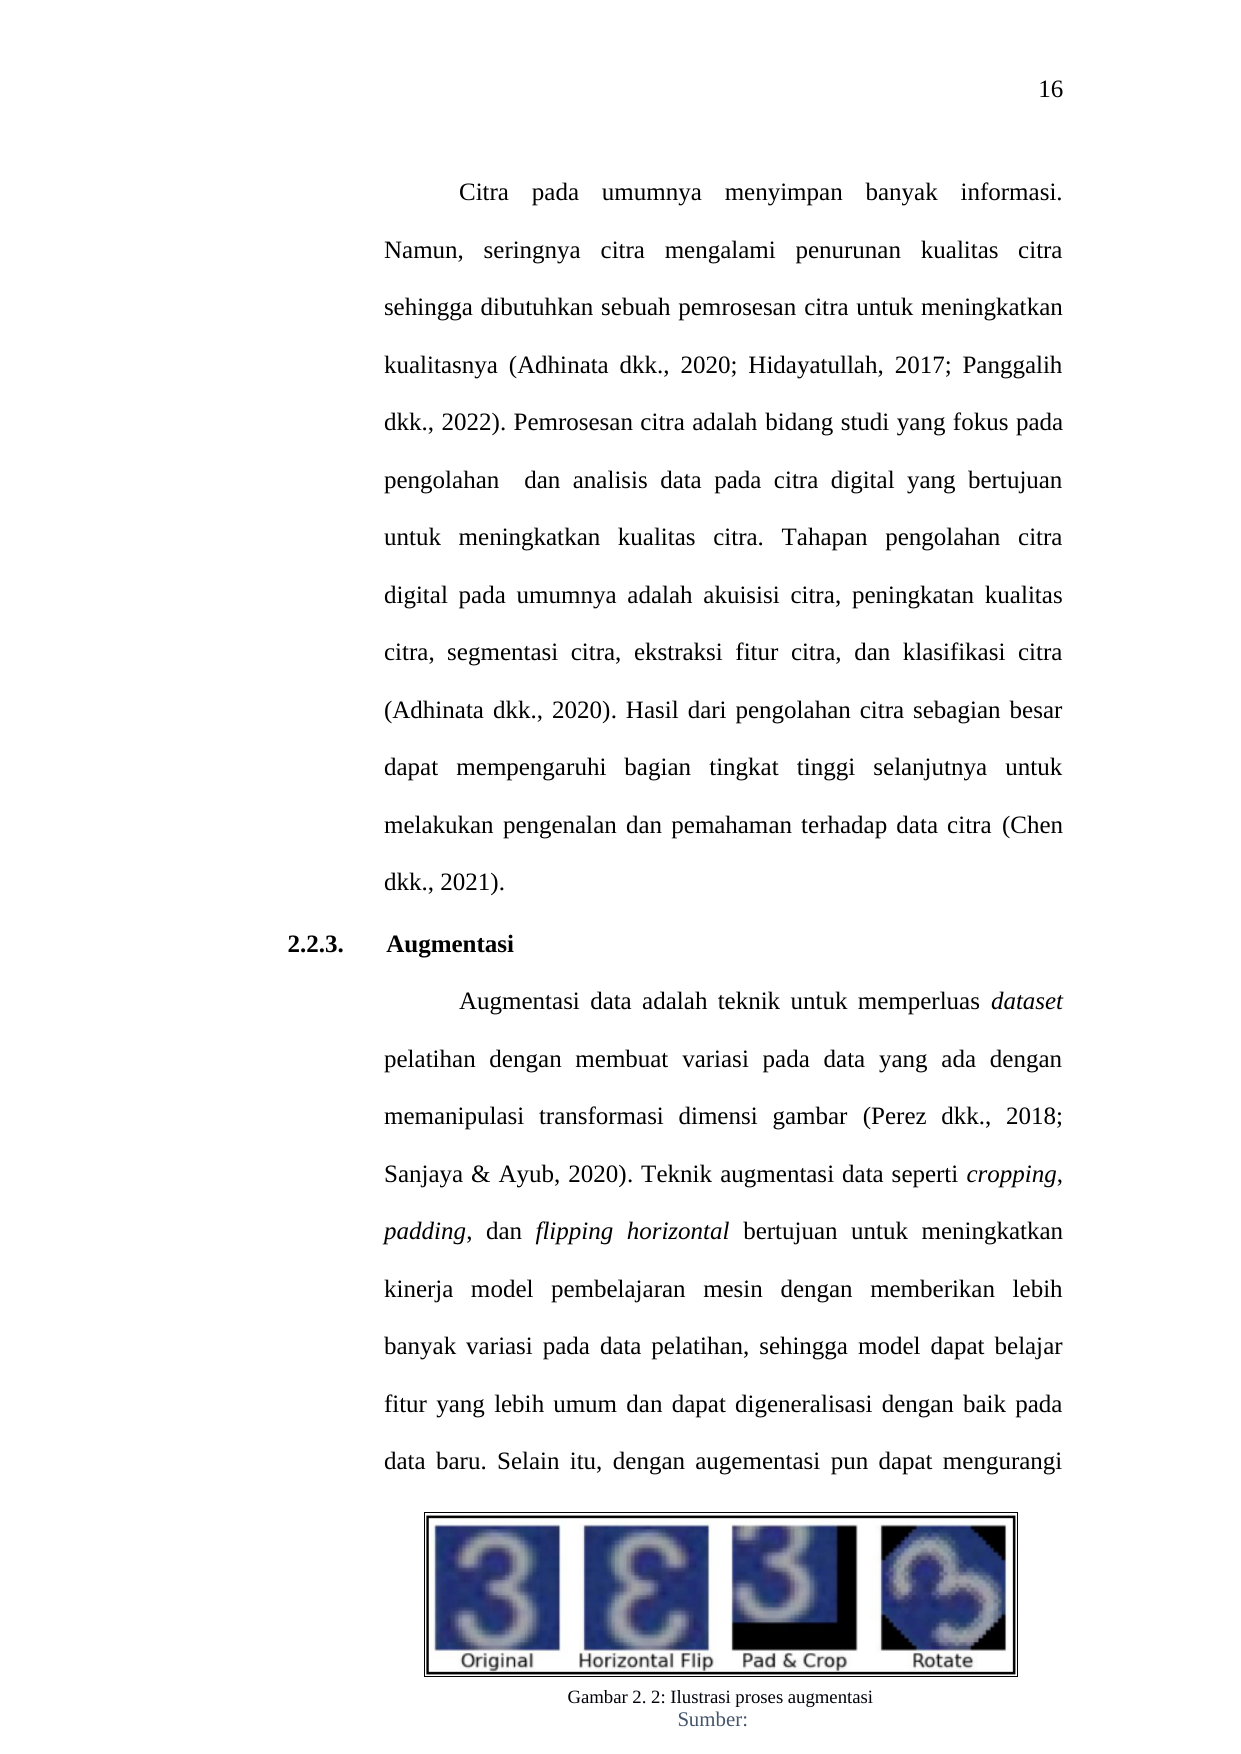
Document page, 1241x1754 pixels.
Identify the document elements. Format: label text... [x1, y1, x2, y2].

text Citra pada umumnya menyimpan banyak informasi. Namun, seringnya citra mengalami penurunan kualitas citra sehingga dibutuhkan sebuah pemrosesan citra untuk meningkatkan kualitasnya . Pemrosesan citra adalah bidang studi yang fokus pada pengolahan dan analisis data pada citra digital yang bertujuan untuk meningkatkan kualitas citra. Tahapan pengolahan citra digital pada umumnya adalah akuisisi citra, peningkatan kualitas citra, segmentasi citra, ekstraksi fitur citra, dan klasifikasi citra . Hasil dari pengolahan citra sebagian besar dapat mempengaruhi bagian tingkat tinggi selanjutnya untuk melakukan pengenalan dan pemahaman terhadap data citra . [384, 177, 1063, 896]
subtitle Augmentasi [287, 929, 1063, 958]
picture [425, 1513, 1017, 1676]
